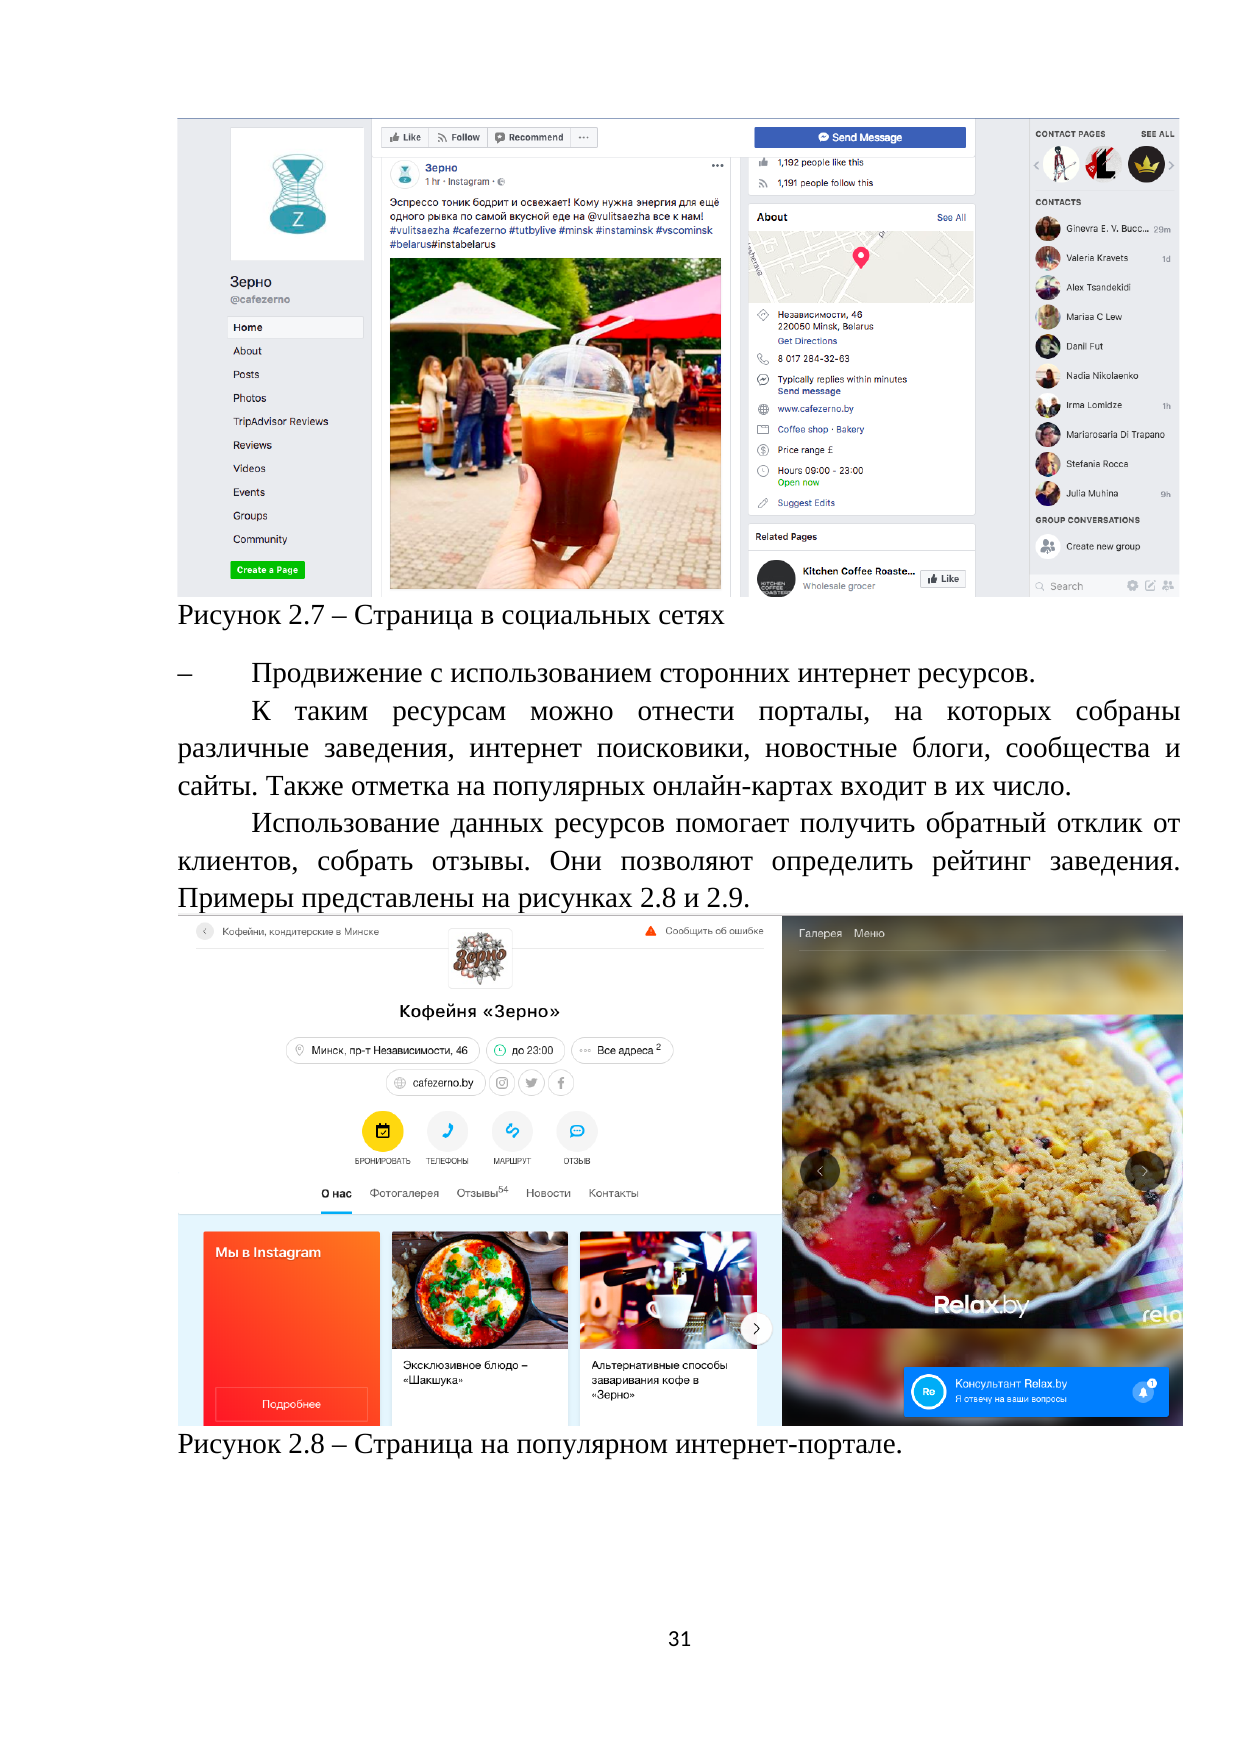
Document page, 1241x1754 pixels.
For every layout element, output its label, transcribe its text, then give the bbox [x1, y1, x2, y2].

text Рисунок 2.8 – Страница на популярном интернет-портале. [177, 1426, 1181, 1459]
picture [179, 913, 1183, 1426]
text Использование данных ресурсов помогает получить обратный отклик от клиентов, собрать отзывы. Они позволяют определить рейтинг заведения. Примеры представлены на рисунках 2.8 и 2.9. [177, 801, 1181, 914]
list Продвижение с использованием сторонних интернет ресурсов. [177, 651, 1181, 689]
picture [177, 118, 1180, 597]
text Рисунок 2.7 – Страница в социальных сетях [177, 597, 1181, 631]
text К таким ресурсам можно отнести порталы, на которых собраны различные заведения, интернет поисковики, новостные блоги, сообщества и сайты. Также отметка на популярных онлайн-картах входит в их число. [177, 689, 1181, 801]
